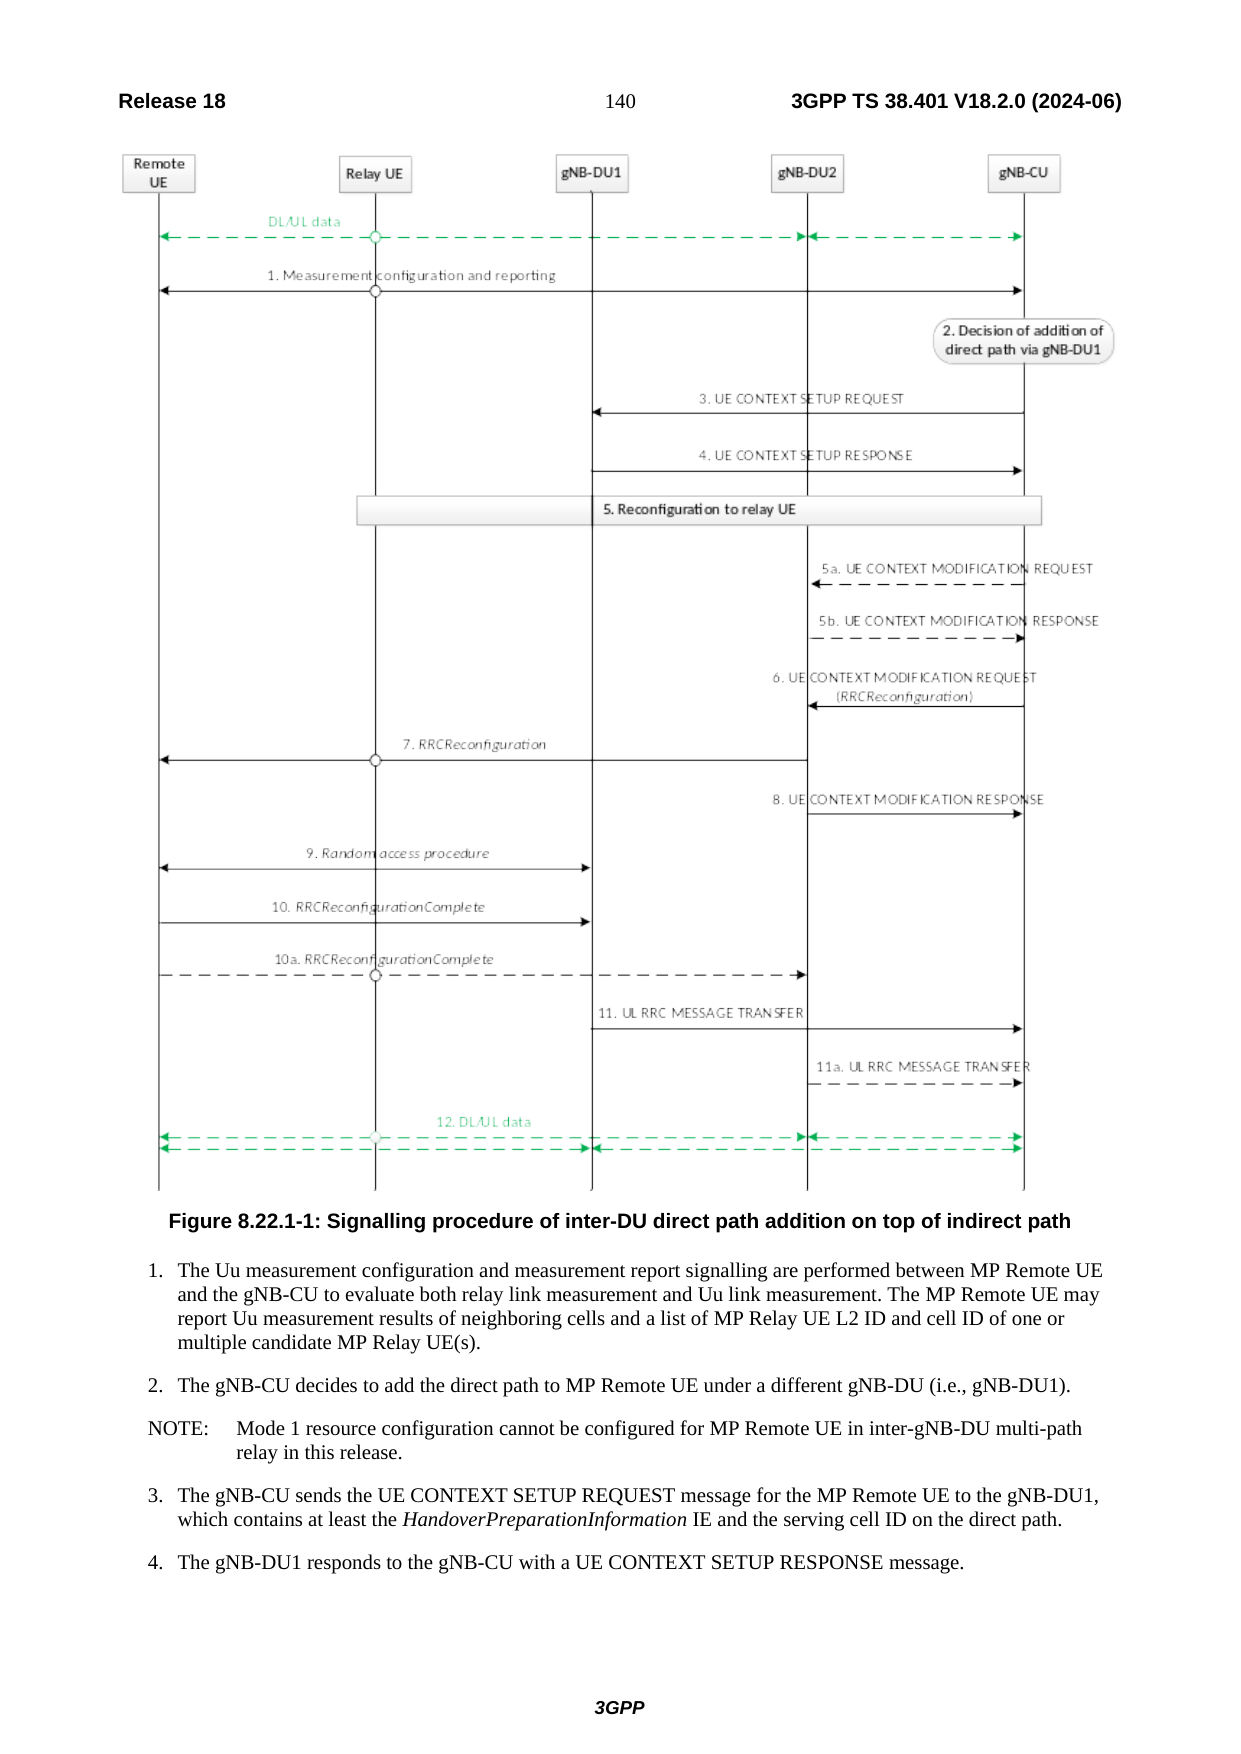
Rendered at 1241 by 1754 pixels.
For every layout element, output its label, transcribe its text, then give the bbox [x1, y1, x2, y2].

text 3. The gNB-CU sends the UE CONTEXT SETUP REQUEST message for the MP Remote UE to the gNB-DU1, which contains at least the HandoverPreparationInformation IE and the serving cell ID on the direct path. [148, 1483, 1122, 1531]
text 1. The Uu measurement configuration and measurement report signalling are performed between MP Remote UE and the gNB-CU to evaluate both relay link measurement and Uu link measurement. The MP Remote UE may report Uu measurement results of neighboring cells and a list of MP Relay UE L2 ID and cell ID of one or multiple candidate MP Relay UE(s). [148, 1258, 1122, 1354]
text NOTE: Mode 1 resource configuration cannot be configured for MP Remote UE in inter-gNB-DU multi-path relay in this release. [148, 1416, 1122, 1464]
text Figure 8.22.1-1: Signalling procedure of inter-DU direct path addition on top of indirect path [118, 1209, 1122, 1233]
text 2. The gNB-CU decides to add the direct path to MP Remote UE under a different gNB-DU (i.e., gNB-DU1). [148, 1373, 1122, 1397]
text 4. The gNB-DU1 responds to the gNB-CU with a UE CONTEXT SETUP RESPONSE message. [148, 1549, 1122, 1574]
